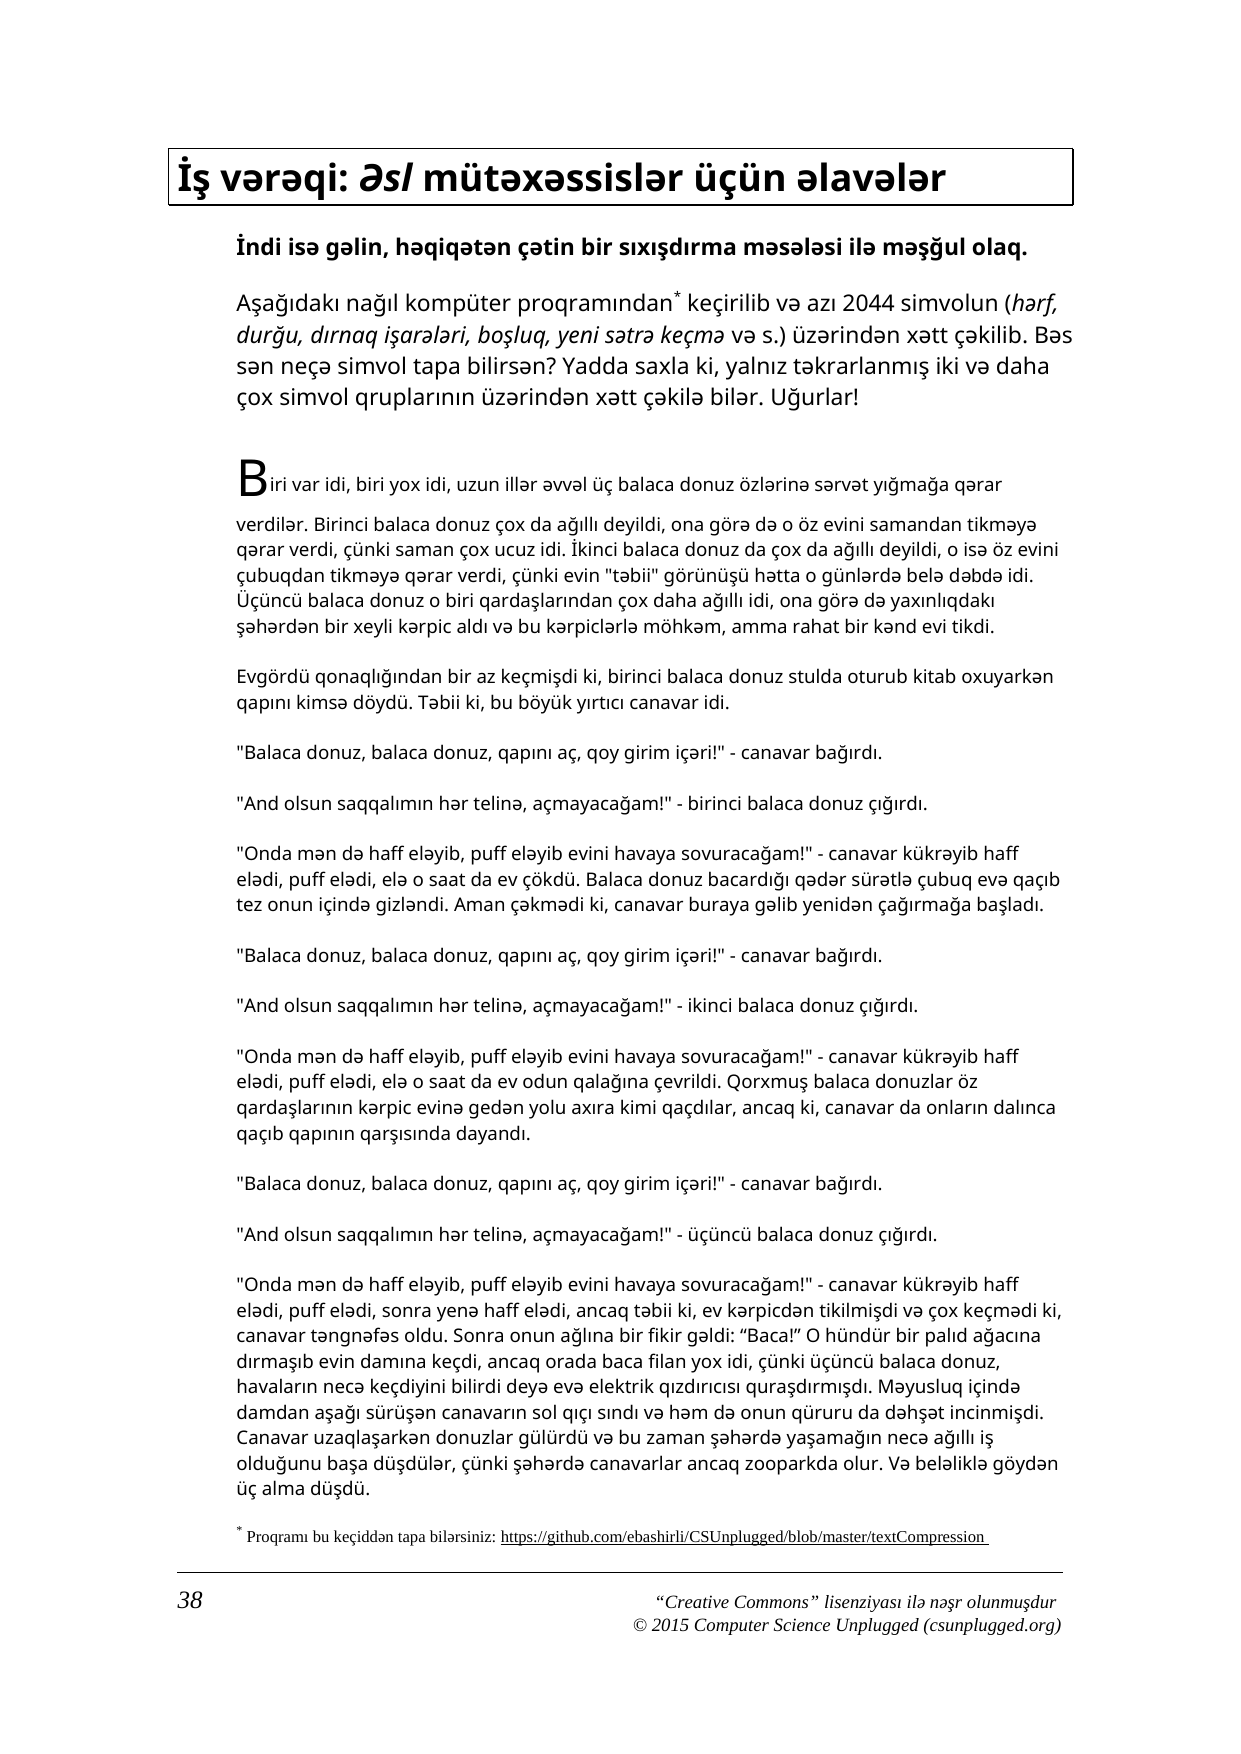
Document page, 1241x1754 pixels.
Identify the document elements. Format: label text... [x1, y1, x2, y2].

text Evgördü qonaqlığından bir az keçmişdi ki, birinci balaca donuz stulda oturub kitab oxuyarkən qapını kimsə döydü. Təbii ki, bu böyük yırtıcı canavar idi. [236, 663, 1063, 714]
text "Balaca donuz, balaca donuz, qapını aç, qoy girim içəri!" - canavar bağırdı. [236, 1170, 1063, 1196]
text "Onda mən də haff eləyib, puff eləyib evini havaya sovuracağam!" - canavar kükrəyib haff elədi, puff elədi, elə o saat da ev çökdü. Balaca donuz bacardığı qədər sürətlə çubuq evə qaçıb tez onun içində gizləndi. Aman çəkmədi ki, canavar buraya gəlib yenidən çağırmağa başladı. [236, 841, 1063, 917]
text "Balaca donuz, balaca donuz, qapını aç, qoy girim içəri!" - canavar bağırdı. [236, 942, 1063, 968]
text "And olsun saqqalımın hər telinə, açmayacağam!" - ikinci balaca donuz çığırdı. [236, 993, 1063, 1018]
text "Balaca donuz, balaca donuz, qapını aç, qoy girim içəri!" - canavar bağırdı. [236, 739, 1063, 765]
text Aşağıdakı nağıl kompüter proqramından keçirilib və azı 2044 simvolun (hərf, durğu, dırnaq işarələri, boşluq, yeni sətrə keçmə və s.) üzərindən xətt çəkilib. Bəs sən neçə simvol tapa bilirsən? Yadda saxla ki, yalnız təkrarlanmış iki və daha çox simvol qruplarının üzərindən xətt çəkilə bilər. Uğurlar! [236, 287, 1093, 412]
text "And olsun saqqalımın hər telinə, açmayacağam!" - üçüncü balaca donuz çığırdı. [236, 1221, 1063, 1246]
text Biri var idi, biri yox idi, uzun illər əvvəl üç balaca donuz özlərinə sərvət yığmağa qərar verdilər. Birinci balaca donuz çox da ağıllı deyildi, ona görə də o öz evini samandan tikməyə qərar verdi, çünki saman çox ucuz idi. İkinci balaca donuz da çox da ağıllı deyildi, o isə öz evini çubuqdan tikməyə qərar verdi, çünki evin "təbii" görünüşü hətta o günlərdə belə dəbdə idi. Üçüncü balaca donuz o biri qardaşlarından çox daha ağıllı idi, ona görə də yaxınlıqdakı şəhərdən bir xeyli kərpic aldı və bu kərpiclərlə möhkəm, amma rahat bir kənd evi tikdi. [236, 437, 1063, 638]
title İş vərəqi: Əsl mütəxəssislər üçün əlavələr [169, 149, 1072, 204]
text "Onda mən də haff eləyib, puff eləyib evini havaya sovuracağam!" - canavar kükrəyib haff elədi, puff elədi, sonra yenə haff elədi, ancaq təbii ki, ev kərpicdən tikilmişdi və çox keçmədi ki, canavar təngnəfəs oldu. Sonra onun ağlına bir fikir gəldi: “Baca!” O hündür bir palıd ağacına dırmaşıb evin damına keçdi, ancaq orada baca filan yox idi, çünki üçüncü balaca donuz, havaların necə keçdiyini bilirdi deyə evə elektrik qızdırıcısı quraşdırmışdı. Məyusluq içində damdan aşağı sürüşən canavarın sol qıçı sındı və həm də onun qüruru da dəhşət incinmişdi. Canavar uzaqlaşarkən donuzlar gülürdü və bu zaman şəhərdə yaşamağın necə ağıllı iş olduğunu başa düşdülər, çünki şəhərdə canavarlar ancaq zooparkda olur. Və beləliklə göydən üç alma düşdü. [236, 1271, 1063, 1501]
text "Onda mən də haff eləyib, puff eləyib evini havaya sovuracağam!" - canavar kükrəyib haff elədi, puff elədi, elə o saat da ev odun qalağına çevrildi. Qorxmuş balaca donuzlar öz qardaşlarının kərpic evinə gedən yolu axıra kimi qaçdılar, ancaq ki, canavar da onların dalınca qaçıb qapının qarşısında dayandı. [236, 1043, 1063, 1145]
text İndi isə gəlin, həqiqətən çətin bir sıxışdırma məsələsi ilə məşğul olaq. [236, 231, 1063, 262]
text "And olsun saqqalımın hər telinə, açmayacağam!" - birinci balaca donuz çığırdı. [236, 790, 1063, 816]
